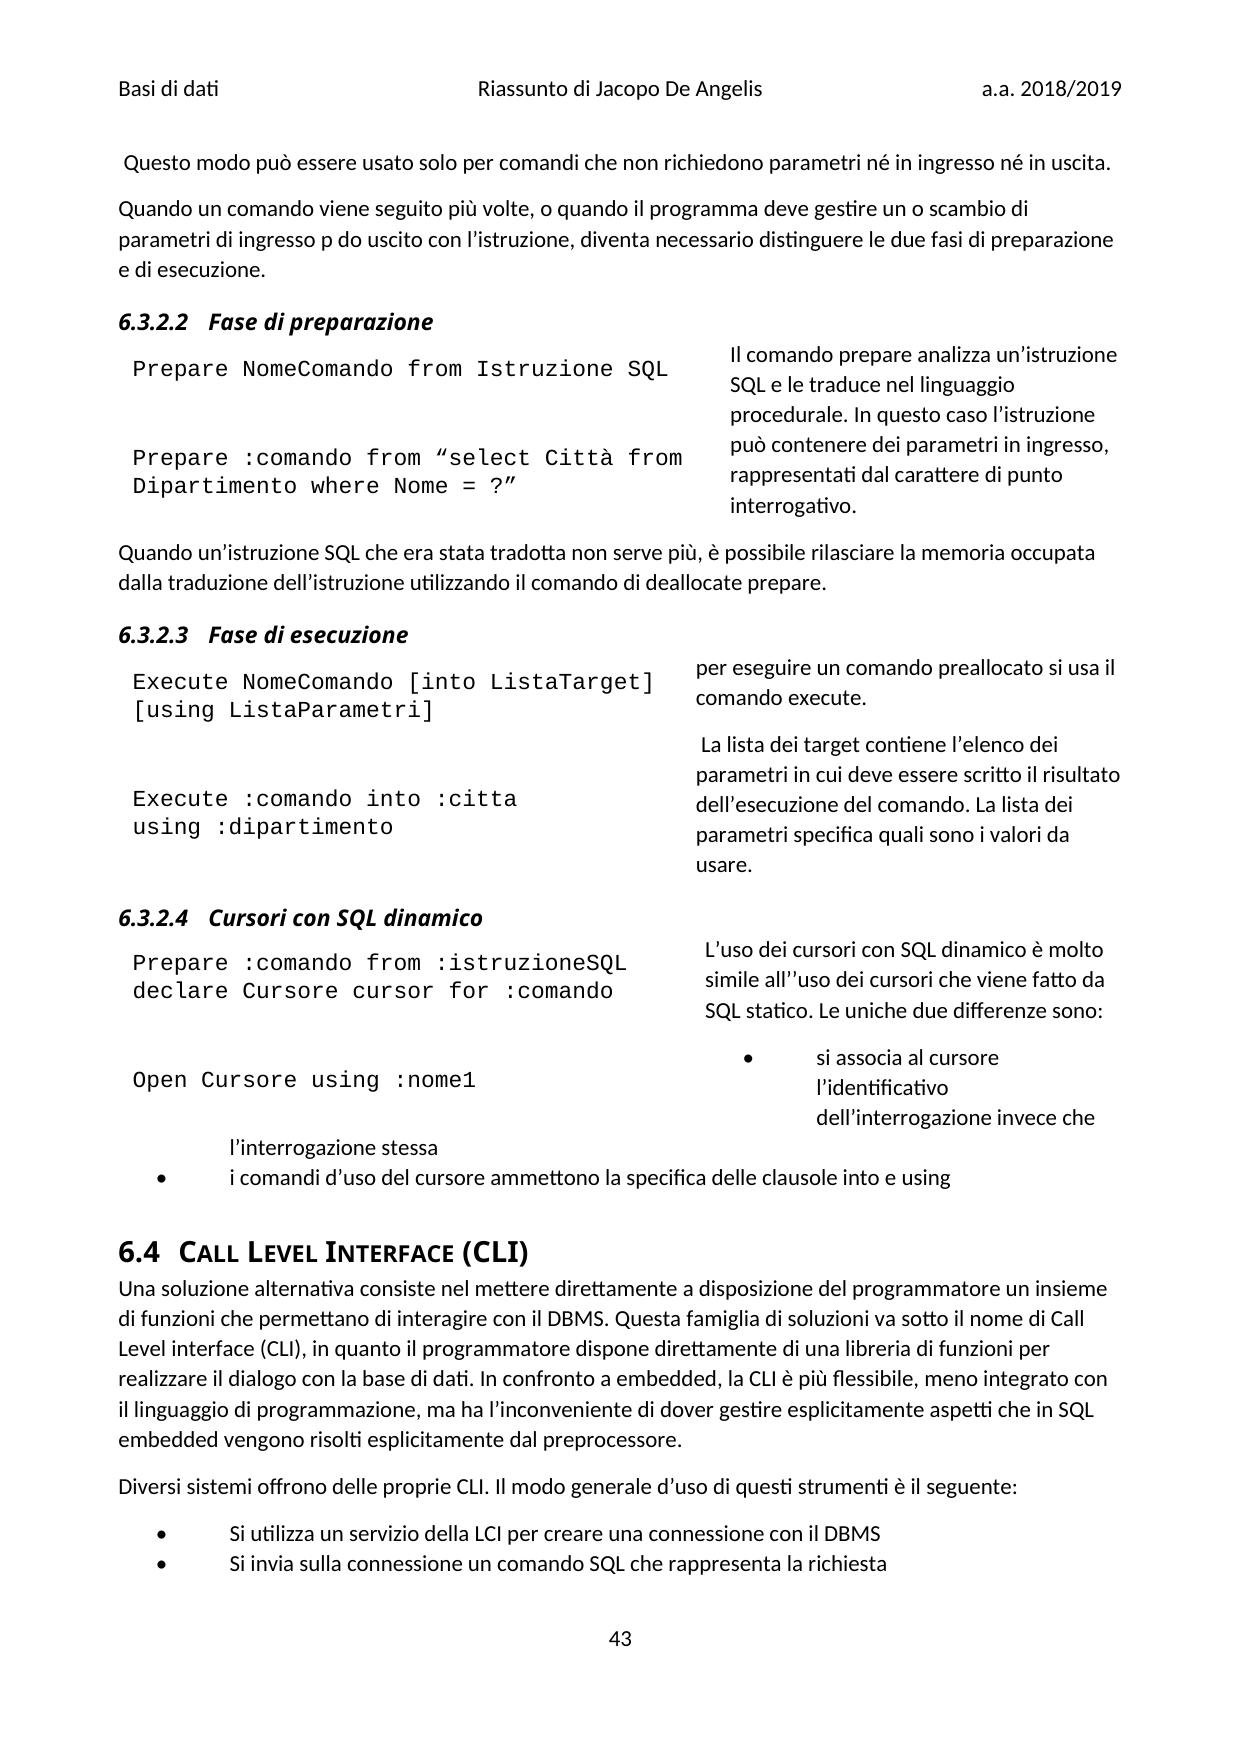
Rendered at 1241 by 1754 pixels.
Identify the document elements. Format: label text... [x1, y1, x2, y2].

text Quando un comando viene seguito più volte, o quando il programma deve gestire un o scambio di parametri di ingresso p do uscito con l’istruzione, diventa necessario distinguere le due fasi di preparazione e di esecuzione. [118, 194, 1122, 283]
list Si utilizza un servizio della LCI per creare una connessione con il DBMS [156, 1519, 1122, 1547]
list i comandi d’uso del cursore ammettono la specifica delle clausole into e using [156, 1163, 1122, 1191]
list si associa al cursore l’identificativo dell’interrogazione invece che l’interrogazione stessa [156, 1043, 1122, 1161]
subtitle Fase di esecuzione [118, 619, 1122, 650]
text Questo modo può essere usato solo per comandi che non richiedono parametri né in ingresso né in uscita. [118, 148, 1122, 176]
text per eseguire un comando preallocato si usa il comando execute. [118, 653, 1122, 711]
text Una soluzione alternativa consiste nel mettere direttamente a disposizione del programmatore un insieme di funzioni che permettano di interagire con il DBMS. Questa famiglia di soluzioni va sotto il nome di Call Level interface (CLI), in quanto il programmatore dispone direttamente di una libreria di funzioni per realizzare il dialogo con la base di dati. In confronto a embedded, la CLI è più flessibile, meno integrato con il linguaggio di programmazione, ma ha l’inconveniente di dover gestire esplicitamente aspetti che in SQL embedded vengono risolti esplicitamente dal preprocessore. [118, 1274, 1122, 1453]
text Quando un’istruzione SQL che era stata tradotta non serve più, è possibile rilasciare la memoria occupata dalla traduzione dell’istruzione utilizzando il comando di deallocate prepare. [118, 538, 1122, 596]
subtitle Cursori con SQL dinamico [118, 902, 1122, 933]
subtitle Call Level Interface (CLI) [118, 1231, 1122, 1271]
text Il comando prepare analizza un’istruzione SQL e le traduce nel linguaggio procedurale. In questo caso l’istruzione può contenere dei parametri in ingresso, rappresentati dal carattere di punto interrogativo. [118, 340, 1122, 519]
text La lista dei target contiene l’elenco dei parametri in cui deve essere scritto il risultato dell’esecuzione del comando. La lista dei parametri specifica quali sono i valori da usare. [118, 730, 1122, 878]
subtitle Fase di preparazione [118, 306, 1122, 337]
list Si invia sulla connessione un comando SQL che rappresenta la richiesta [156, 1549, 1122, 1577]
text L’uso dei cursori con SQL dinamico è molto simile all’’uso dei cursori che viene fatto da SQL statico. Le uniche due differenze sono: [118, 935, 1122, 1024]
text Diversi sistemi offrono delle proprie CLI. Il modo generale d’uso di questi strumenti è il seguente: [118, 1472, 1122, 1500]
